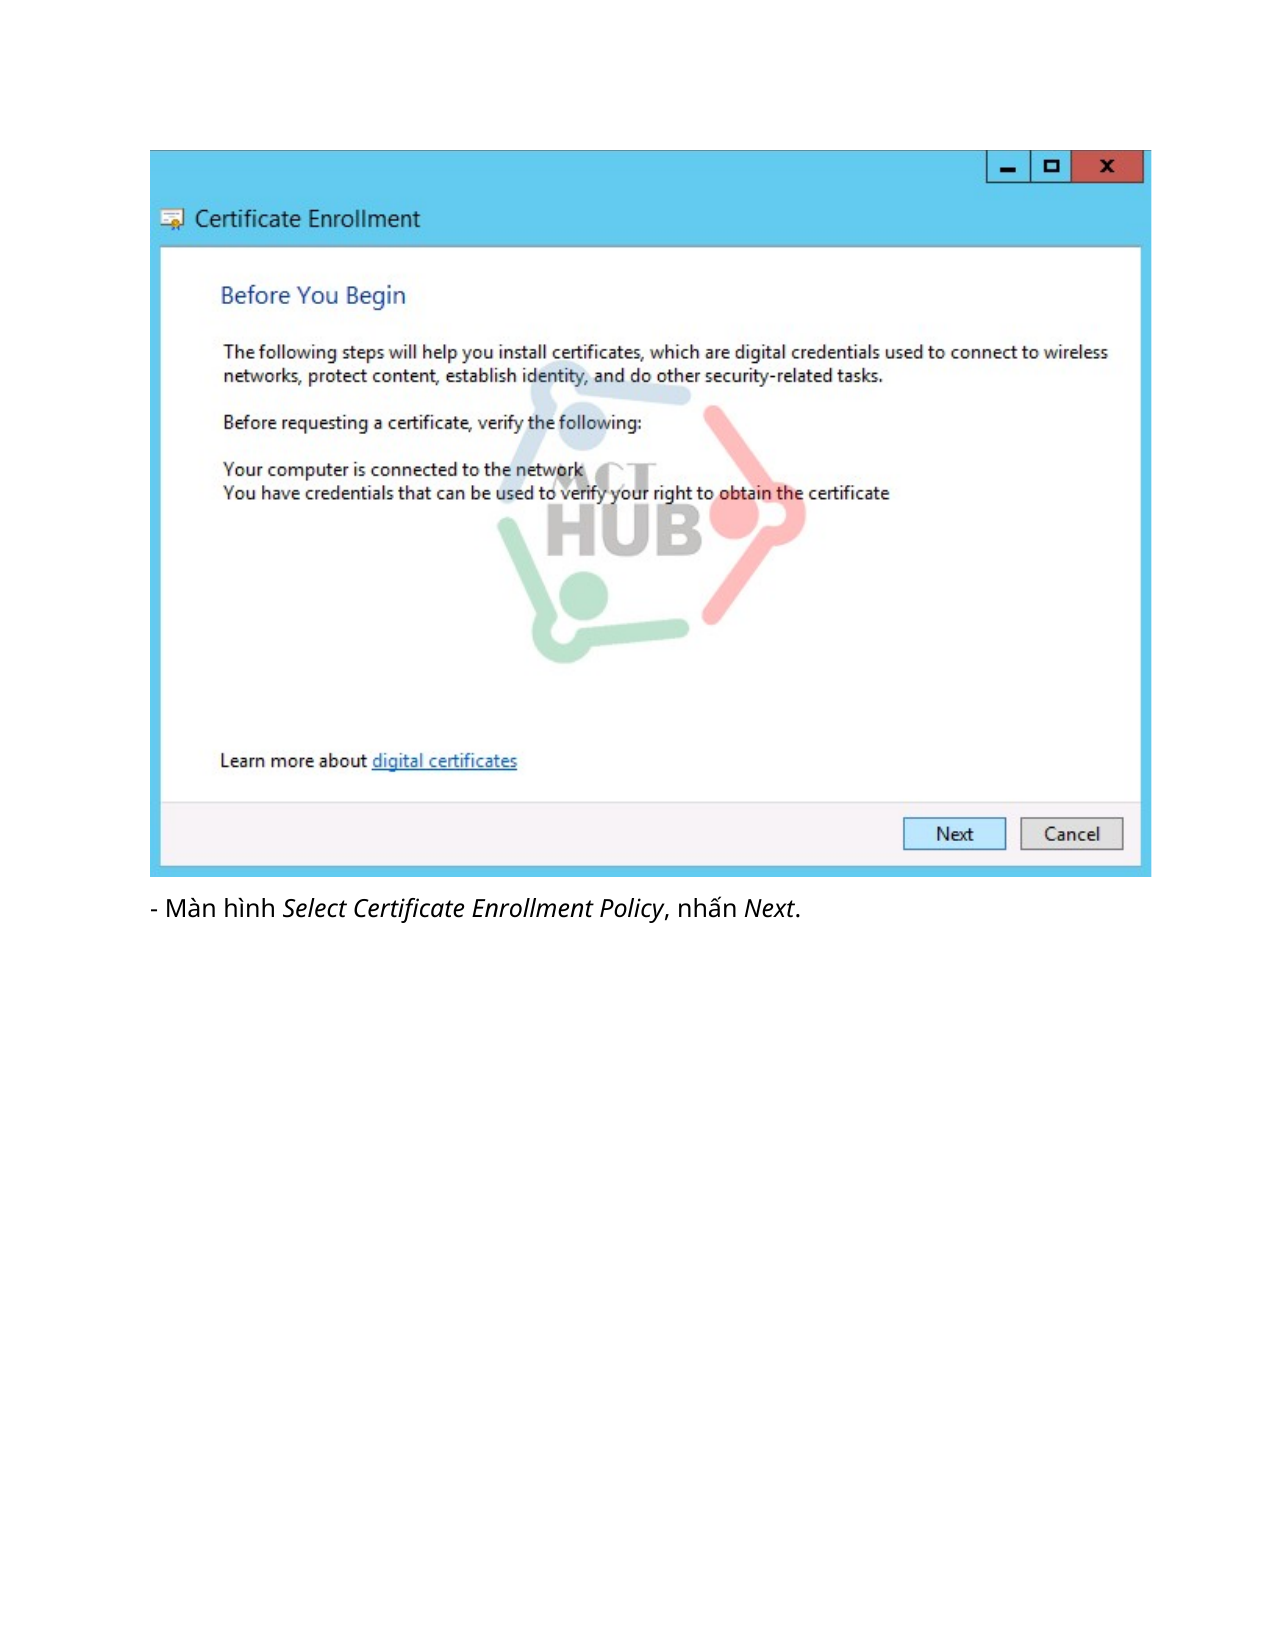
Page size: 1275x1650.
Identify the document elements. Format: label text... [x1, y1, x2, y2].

text - Màn hình Select Certificate Enrollment Policy, nhấn Next. [150, 891, 1125, 924]
picture [150, 150, 1152, 877]
